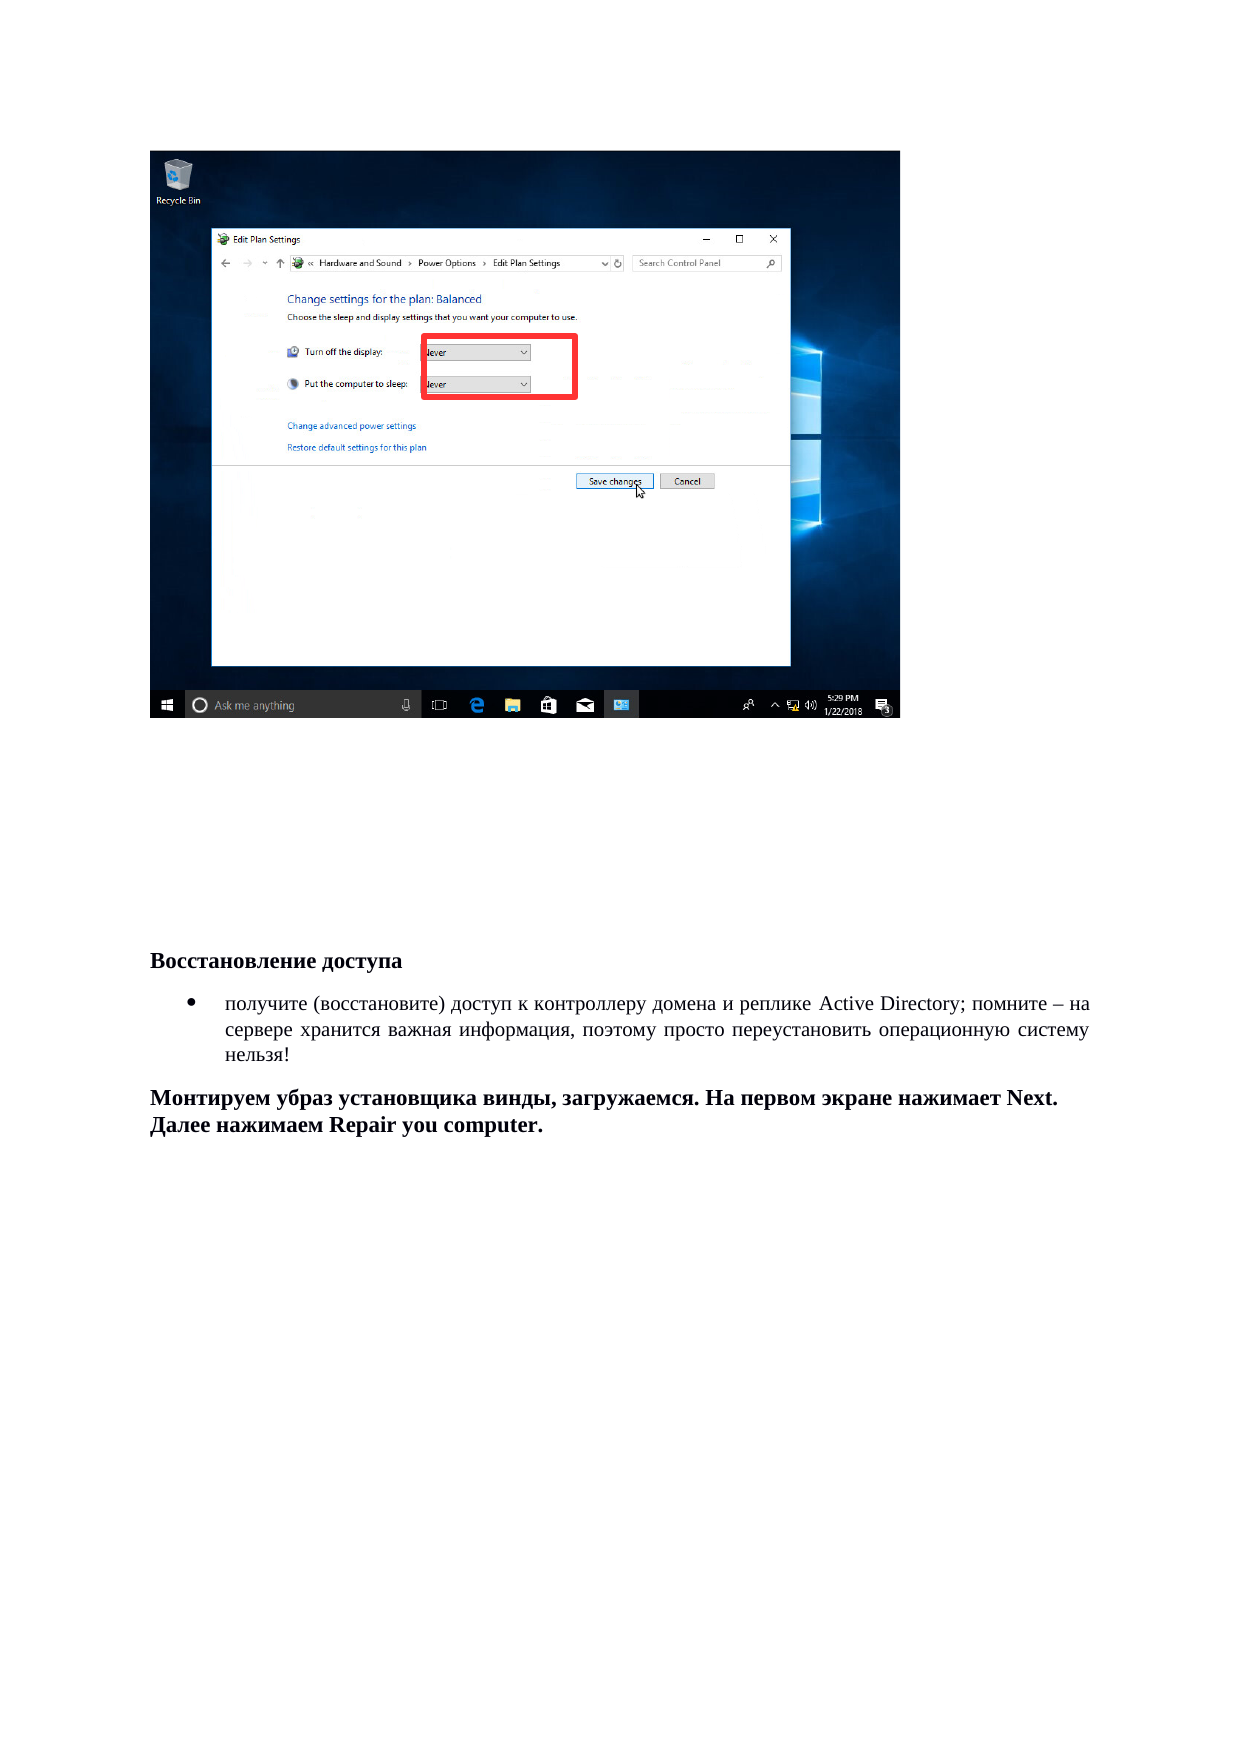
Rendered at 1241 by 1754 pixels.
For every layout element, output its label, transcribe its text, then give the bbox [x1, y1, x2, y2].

text Восстановление доступа [150, 947, 1090, 973]
list получите (восстановите) доступ к контроллеру домена и реплике Active Directory; помните – на сервере хранится важная информация, поэтому просто переустановить операционную систему нельзя! [187, 991, 1090, 1066]
text Монтируем убраз установщика винды, загружаемся. На первом экране нажимает Next. Далее нажимаем Repair you computer. [150, 1084, 1090, 1138]
picture [150, 150, 901, 718]
